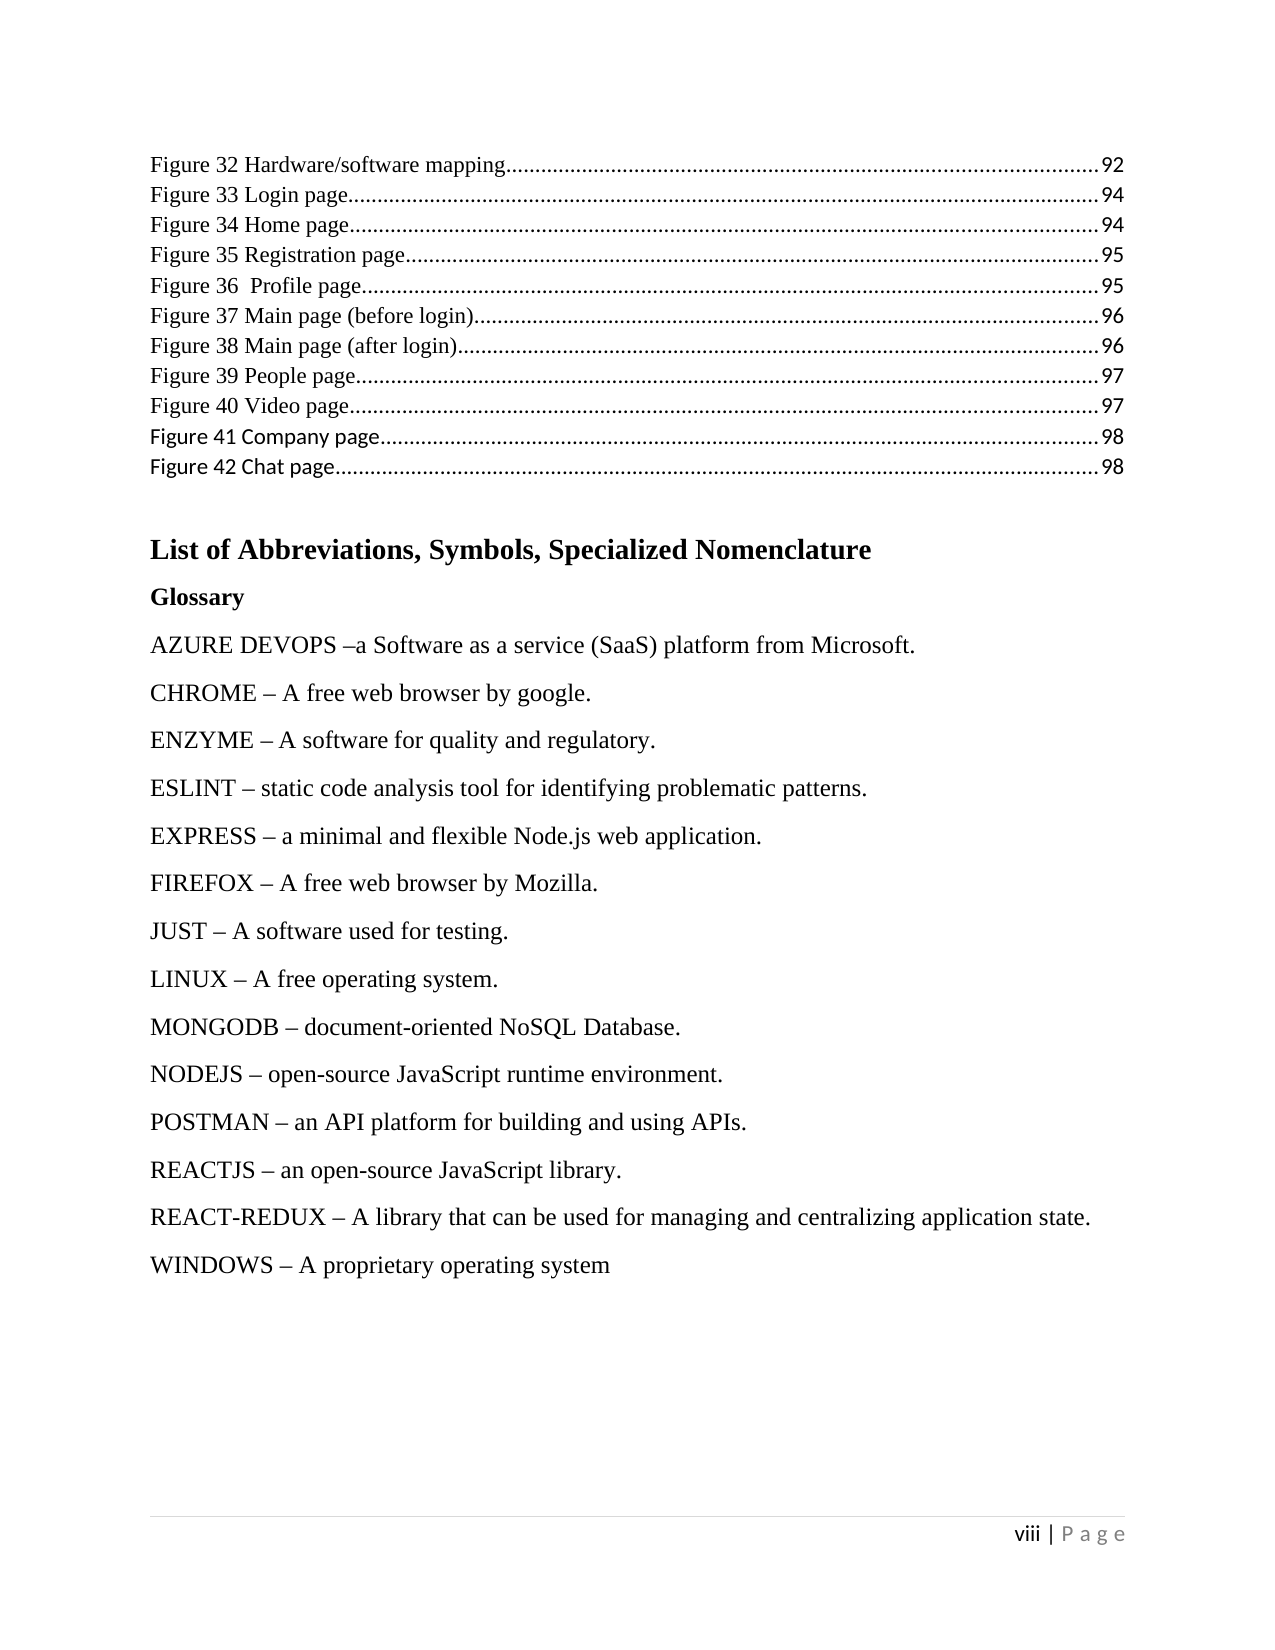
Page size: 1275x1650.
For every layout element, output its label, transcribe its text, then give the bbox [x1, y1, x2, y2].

text List of Abbreviations, Symbols, Specialized Nomenclature [150, 532, 1125, 566]
text POSTMAN – an API platform for building and using APIs. [150, 1107, 1125, 1136]
text Figure 34 Home page 94 [150, 210, 1125, 238]
text NODEJS – open-source JavaScript runtime environment. [150, 1059, 1125, 1088]
text ENZYME – A software for quality and regulatory. [150, 725, 1125, 754]
text REACT-REDUX – A library that can be used for managing and centralizing application state. [150, 1202, 1125, 1231]
text Figure 37 Main page (before login) 96 [150, 301, 1125, 329]
text REACTJS – an open-source JavaScript library. [150, 1155, 1125, 1183]
text FIREFOX – A free web browser by Mozilla. [150, 868, 1125, 897]
text LINUX – A free operating system. [150, 964, 1125, 993]
text AZURE DEVOPS –a Software as a service (SaaS) platform from Microsoft. [150, 630, 1125, 659]
text Figure 42 Chat page 98 [150, 452, 1125, 480]
text Figure 32 Hardware/software mapping 92 [150, 150, 1125, 178]
text Figure 38 Main page (after login) 96 [150, 331, 1125, 359]
text JUST – A software used for testing. [150, 916, 1125, 945]
text Figure 33 Login page 94 [150, 180, 1125, 208]
text CHROME – A free web browser by google. [150, 678, 1125, 706]
text Figure 36 Profile page 95 [150, 271, 1125, 299]
text Figure 39 People page 97 [150, 361, 1125, 389]
text MONGODB – document-oriented NoSQL Database. [150, 1012, 1125, 1040]
text Figure 35 Registration page 95 [150, 241, 1125, 269]
text Figure 40 Video page 97 [150, 392, 1125, 420]
text Figure 41 Company page 98 [150, 422, 1125, 450]
text WINDOWS – A proprietary operating system [150, 1250, 1125, 1279]
text ESLINT – static code analysis tool for identifying problematic patterns. [150, 773, 1125, 802]
text EXPRESS – a minimal and flexible Node.js web application. [150, 821, 1125, 849]
text Glossary [150, 582, 1125, 611]
